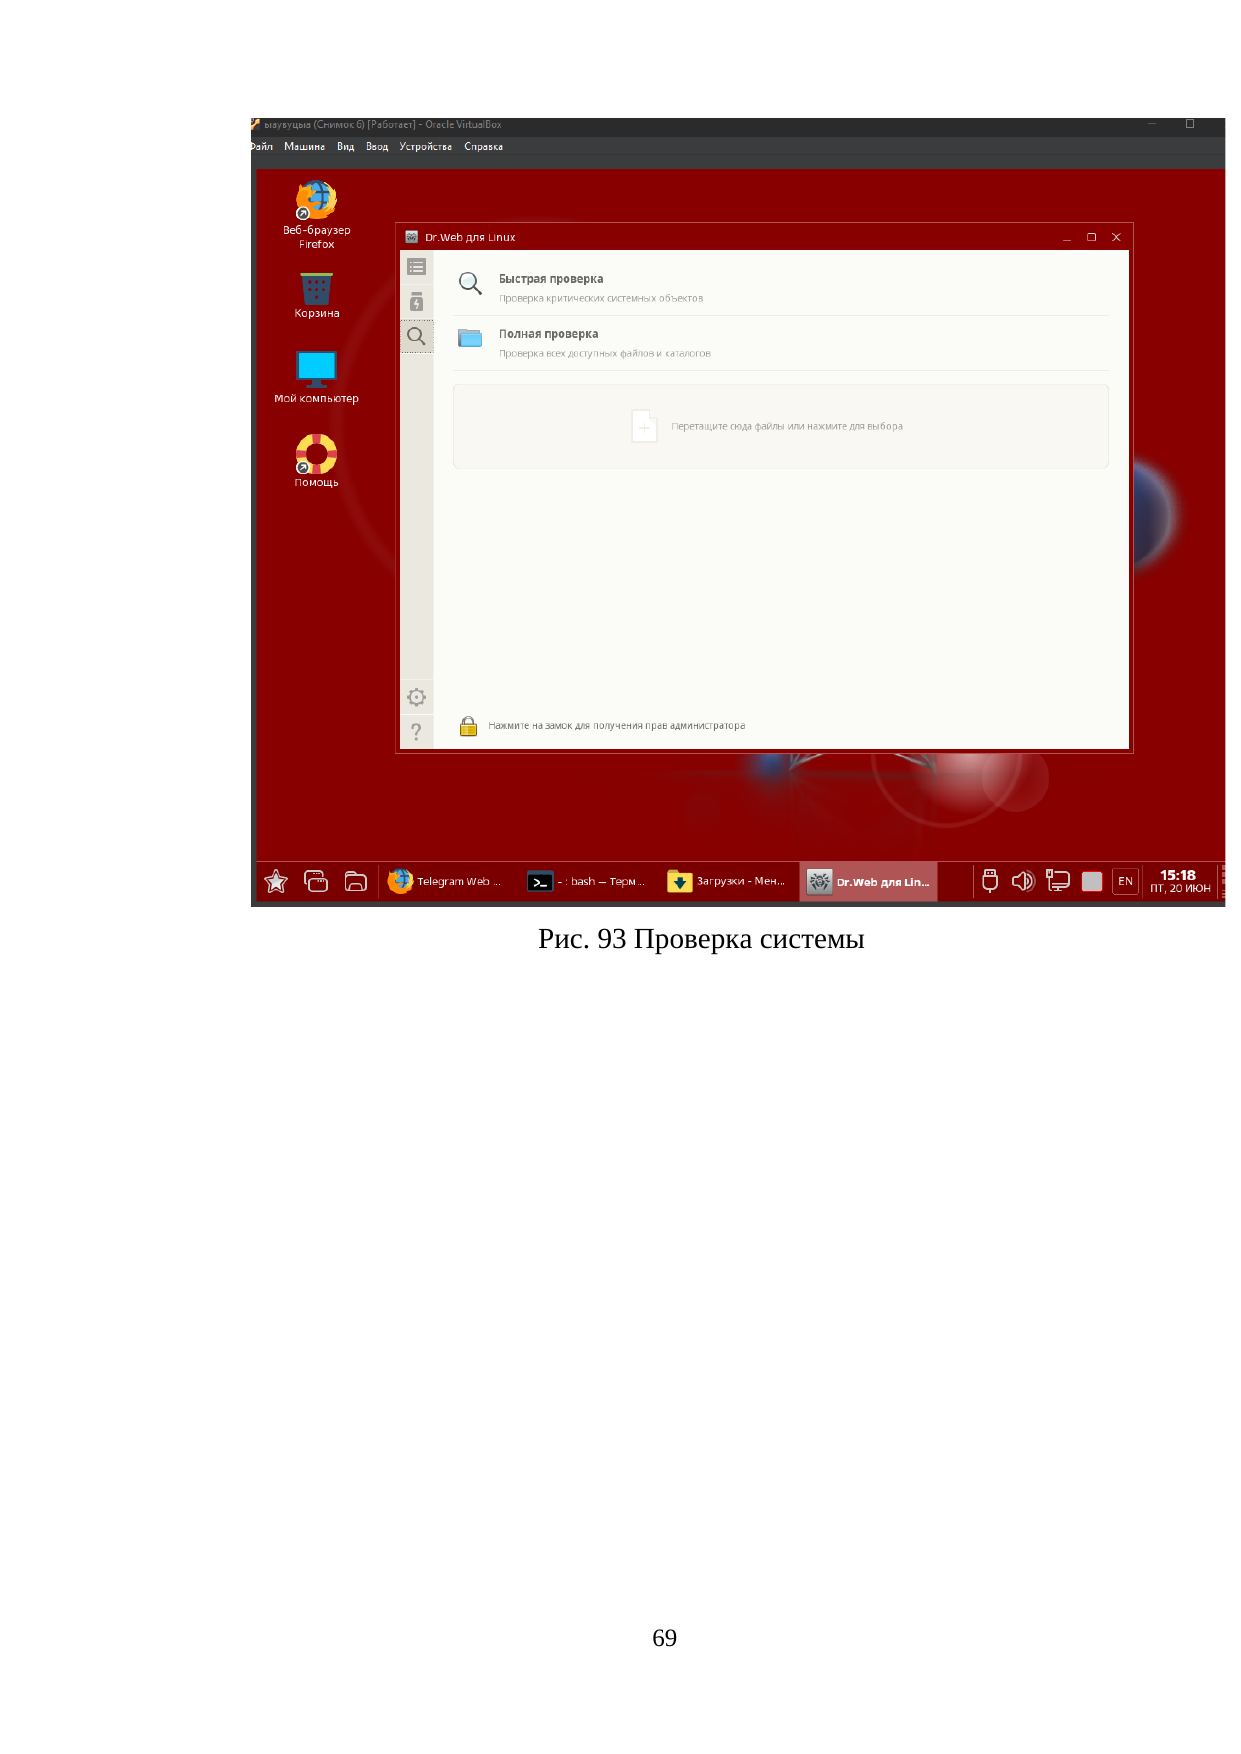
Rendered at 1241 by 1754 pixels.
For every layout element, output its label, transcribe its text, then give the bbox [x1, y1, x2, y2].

list Рис. 93 Проверка системы [177, 921, 1152, 954]
picture [251, 118, 1226, 907]
